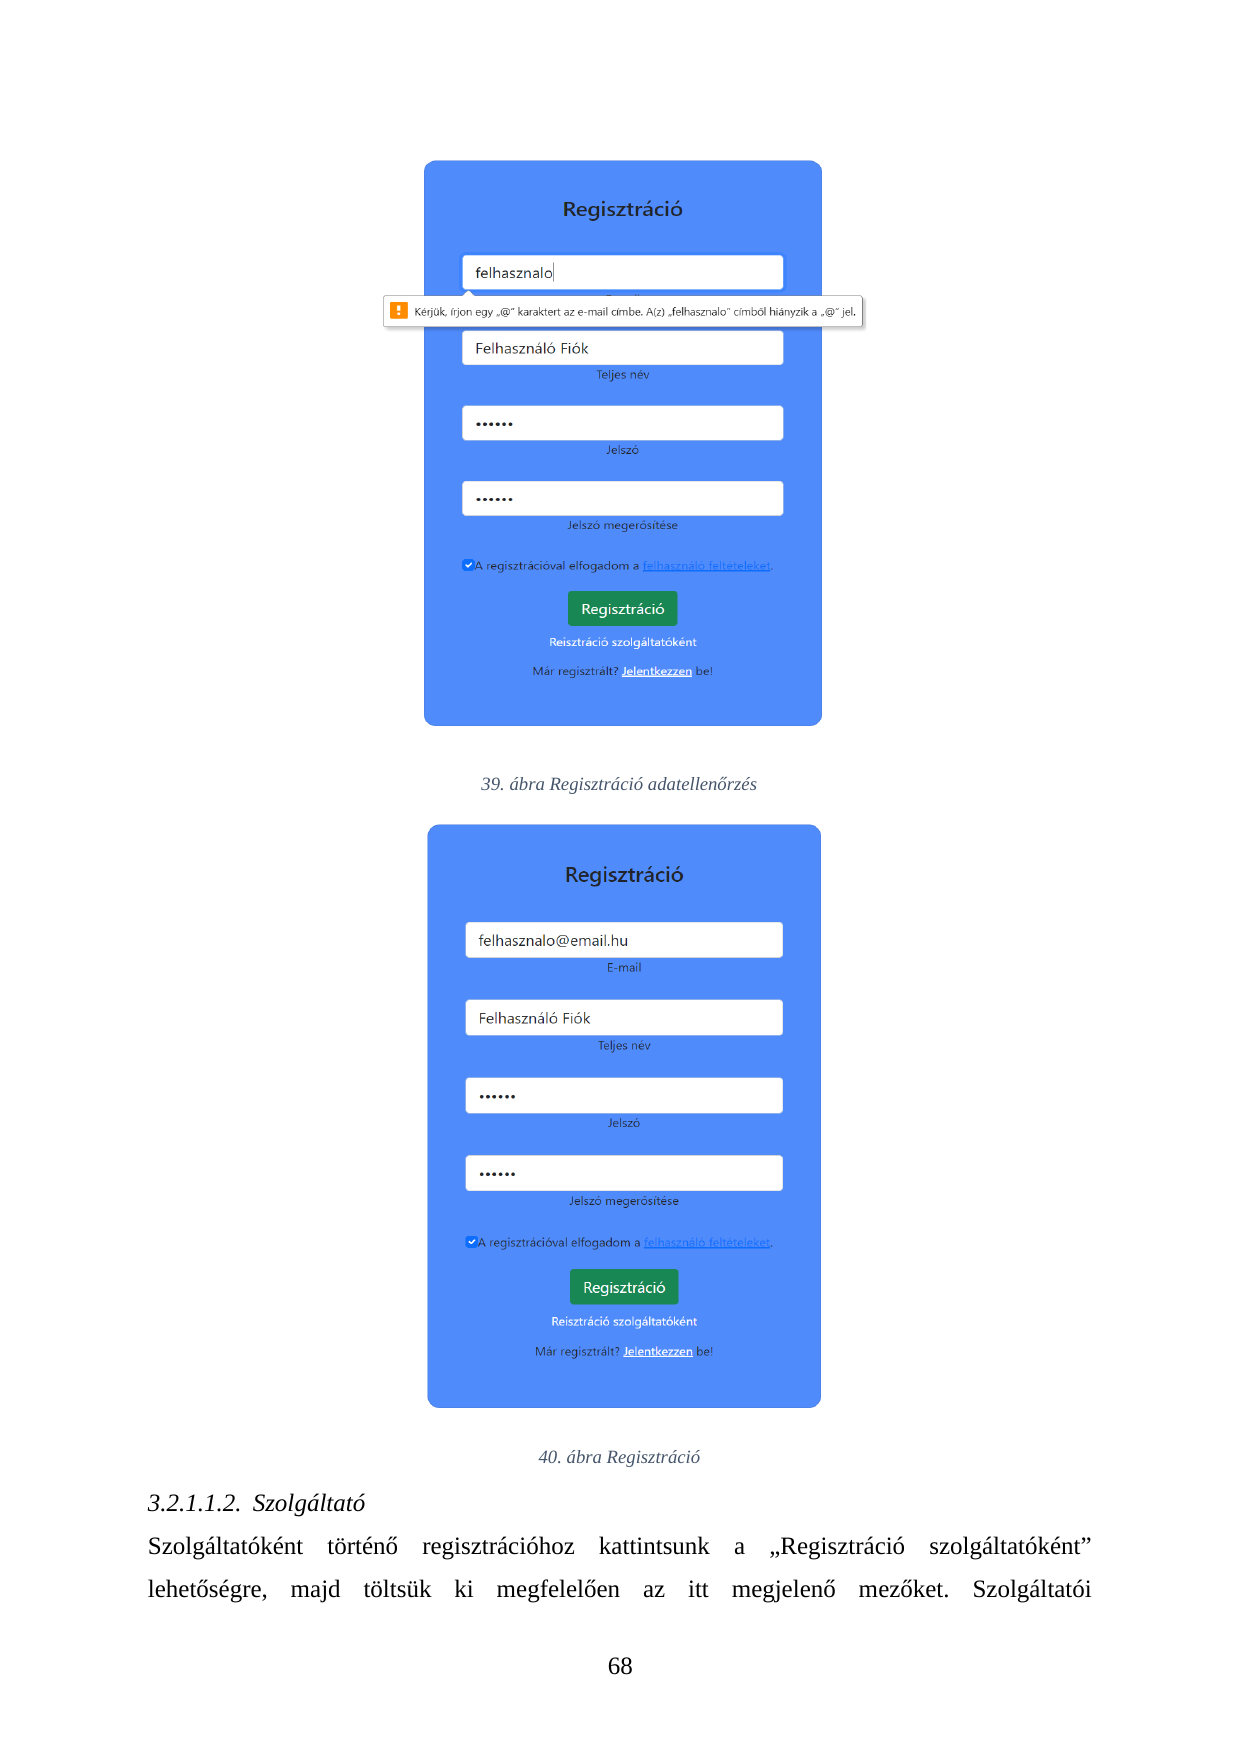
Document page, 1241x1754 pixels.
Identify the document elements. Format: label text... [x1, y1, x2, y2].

picture [373, 147, 867, 742]
subtitle Szolgáltató [148, 1488, 1093, 1517]
picture [416, 814, 824, 1415]
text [148, 1531, 1093, 1603]
